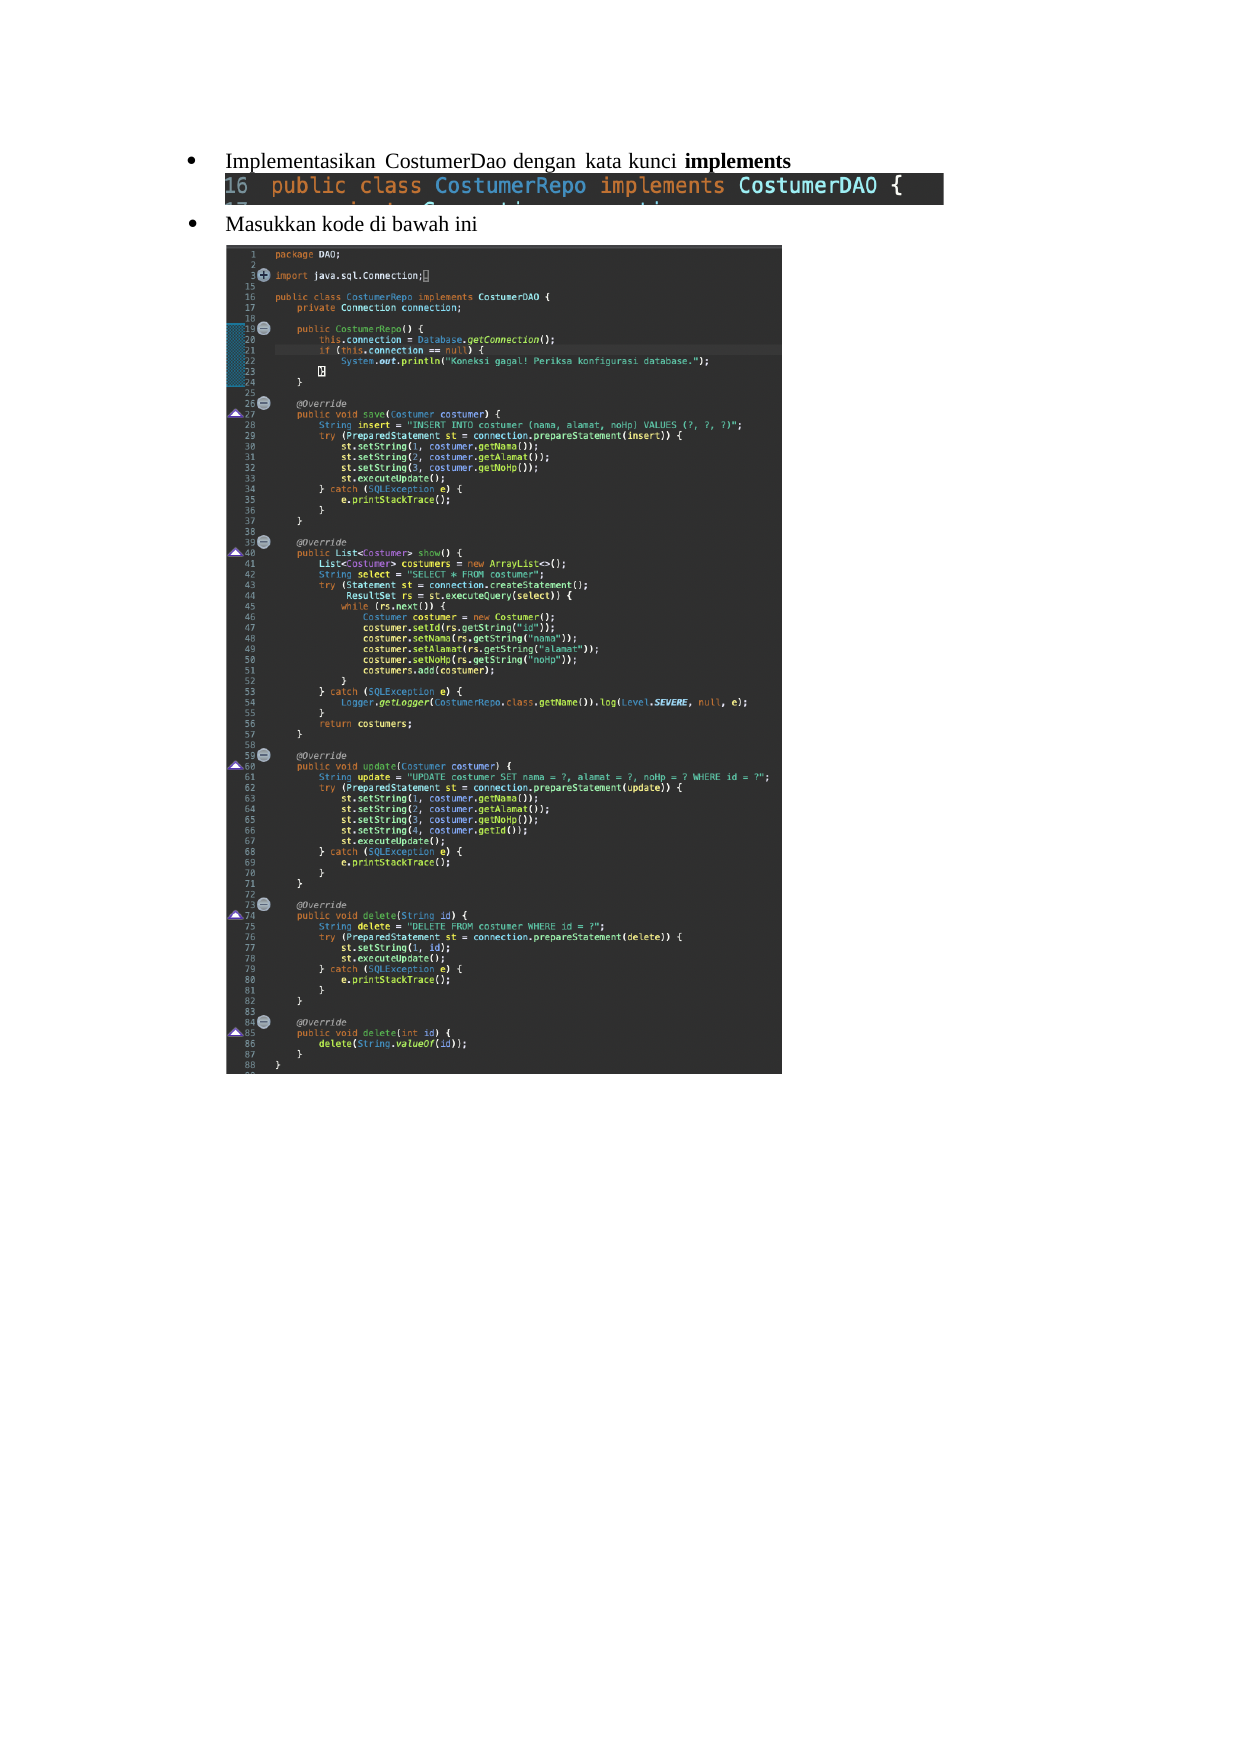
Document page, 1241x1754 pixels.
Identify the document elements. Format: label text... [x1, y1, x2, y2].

picture [225, 173, 944, 205]
picture [226, 245, 782, 1074]
list Implementasikan CostumerDao dengan kata kunci implements [188, 148, 1109, 173]
list Masukkan kode di bawah ini [189, 211, 997, 236]
